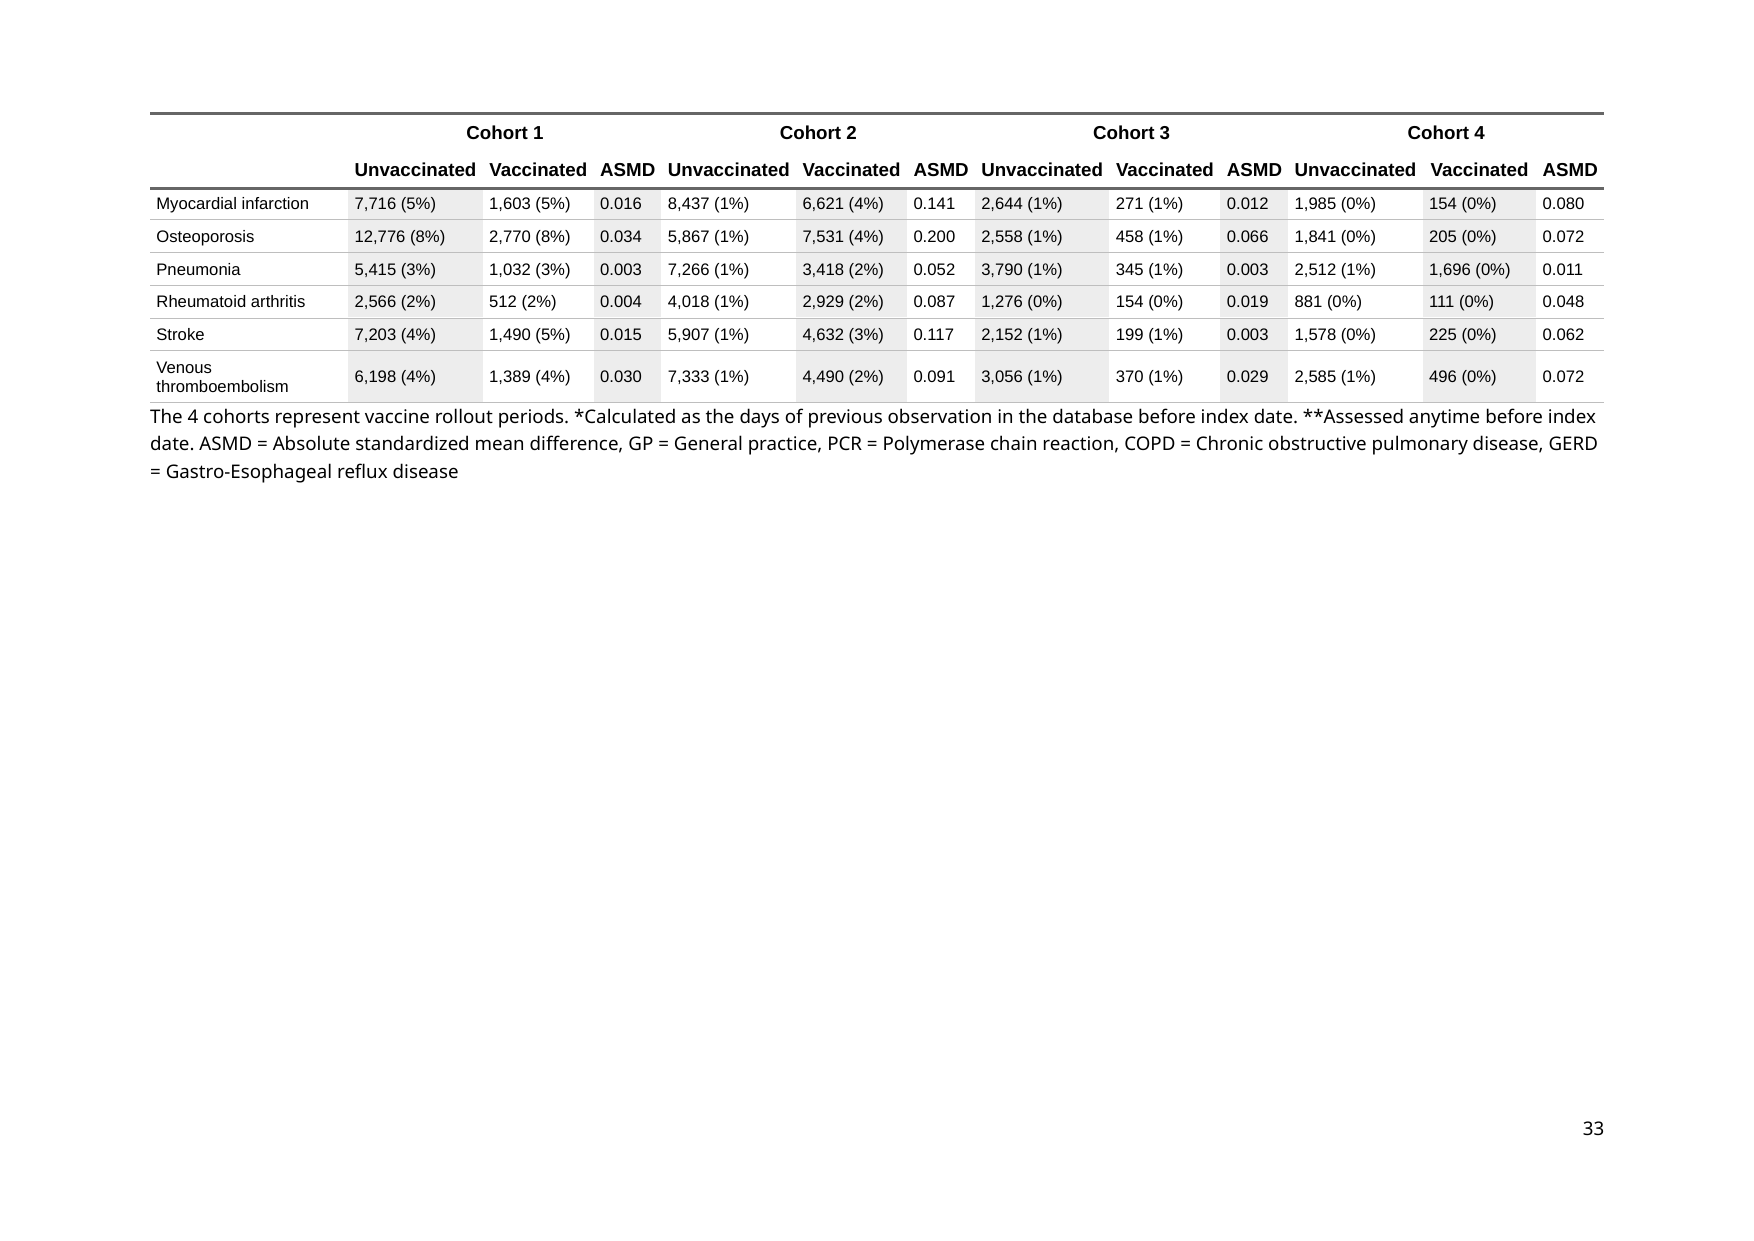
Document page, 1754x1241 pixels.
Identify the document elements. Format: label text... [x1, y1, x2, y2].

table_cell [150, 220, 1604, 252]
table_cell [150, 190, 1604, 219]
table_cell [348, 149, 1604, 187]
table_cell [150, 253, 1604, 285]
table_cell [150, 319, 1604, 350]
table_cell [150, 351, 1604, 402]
text The 4 cohorts represent vaccine rollout periods. *Calculated as the days of previous observation in the database before index date. **Assessed anytime before index date. ASMD = Absolute standardized mean difference, GP = General practice, PCR = Polymerase chain reaction, COPD = Chronic obstructive pulmonary disease, GERD = Gastro-Esophageal reflux disease [150, 403, 1604, 483]
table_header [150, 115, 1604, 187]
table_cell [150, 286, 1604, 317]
